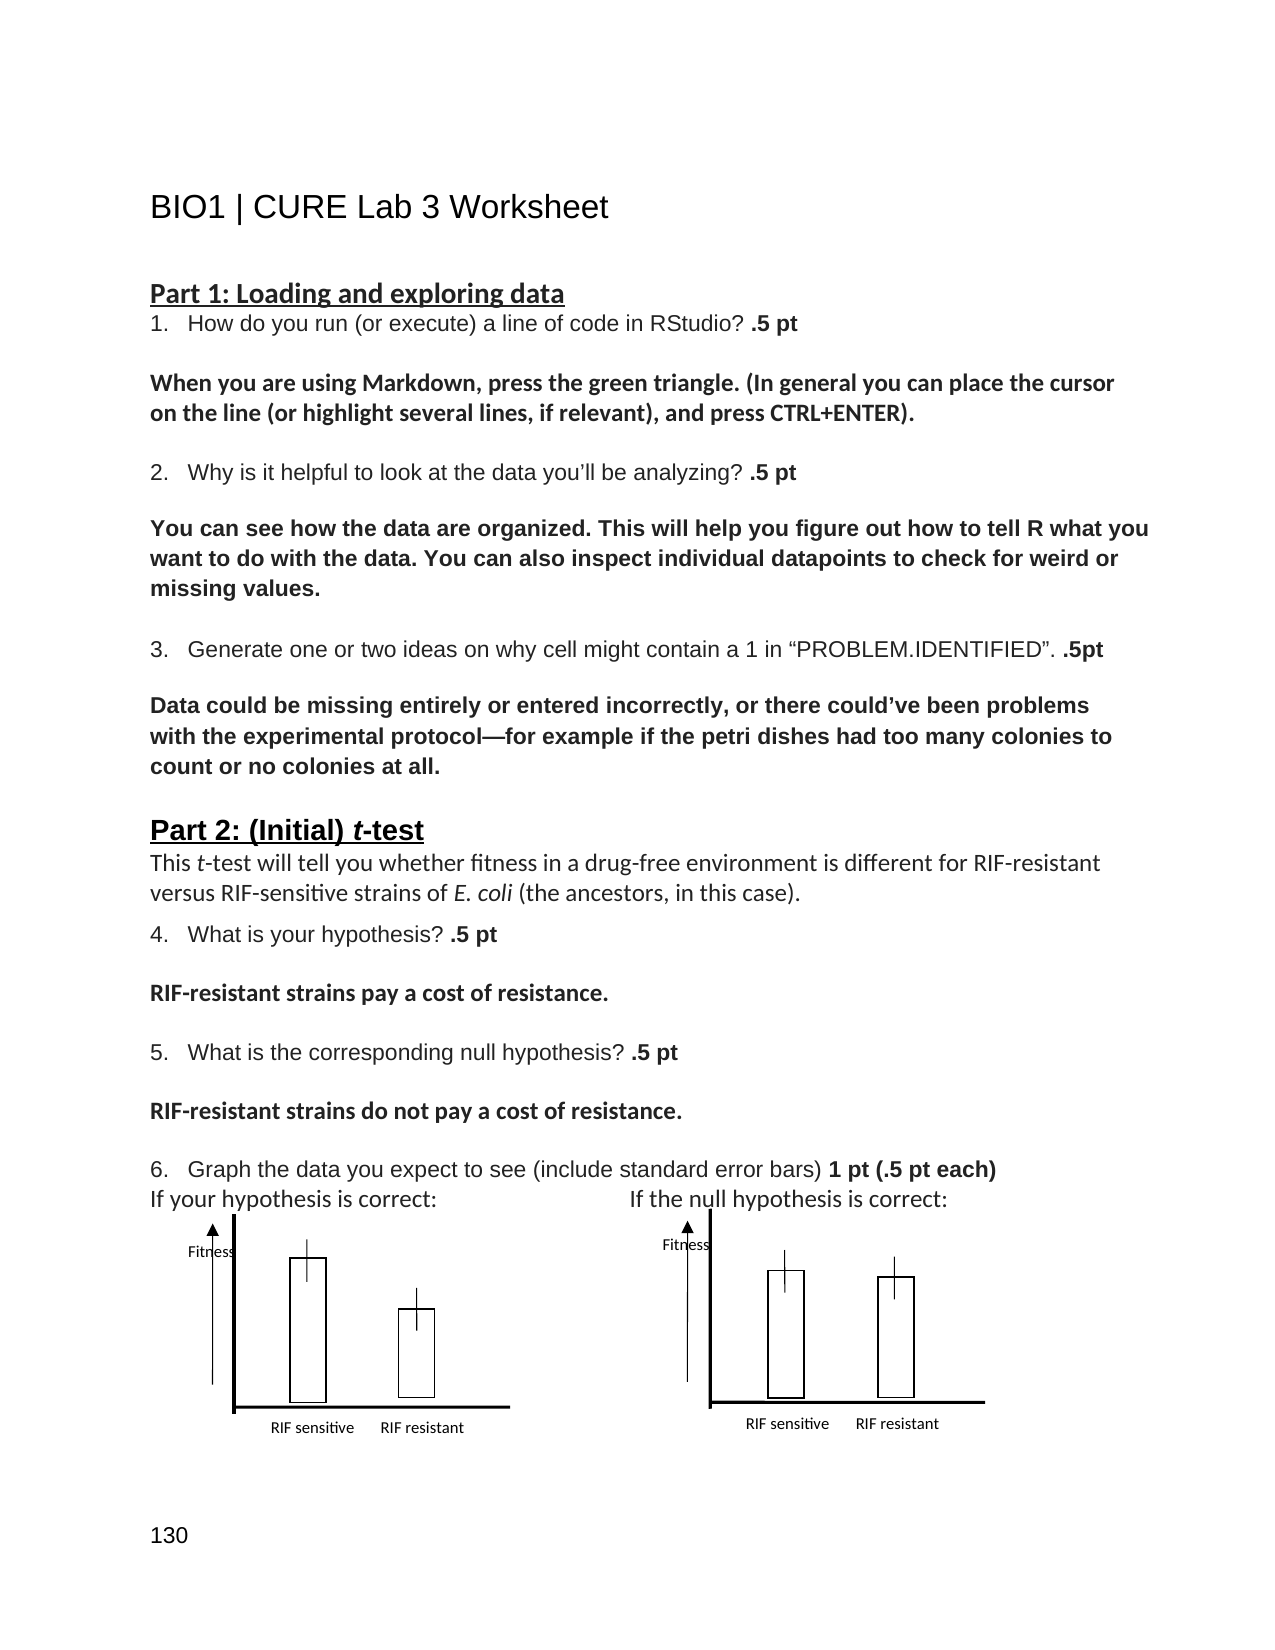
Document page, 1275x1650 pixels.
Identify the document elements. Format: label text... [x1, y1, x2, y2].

text This t-test will tell you whether fitness in a drug-free environment is different for RIF-resistant versus RIF-sensitive strains of E. coli (the ancestors, in this case). [150, 847, 1125, 908]
text RIF-resistant strains do not pay a cost of resistance. [150, 1095, 1125, 1126]
text Part 1: Loading and exploring data [150, 275, 1125, 310]
list How do you run (or execute) a line of code in RStudio? .5 pt [150, 310, 1125, 337]
list What is your hypothesis? .5 pt [150, 921, 1125, 947]
list You can see how the data are organized. This will help you figure out how to tell R what you want to do with the data. You can also inspect individual datapoints to check for weird or missing values. [150, 515, 1153, 602]
subtitle BIO1 | CURE Lab 3 Worksheet [150, 187, 1125, 226]
text If your hypothesis is correct: If the null hypothesis is correct: [150, 1183, 1125, 1213]
text Part 2: (Initial) t-test [150, 813, 1125, 847]
list What is the corresponding null hypothesis? .5 pt [150, 1038, 1125, 1065]
text When you are using Markdown, press the green triangle. (In general you can place the cursor on the line (or highlight several lines, if relevant), and press CTRL+ENTER). [150, 367, 1125, 428]
list Data could be missing entirely or entered incorrectly, or there could’ve been problems with the experimental protocol—for example if the petri dishes had too many colonies to count or no colonies at all. [150, 692, 1125, 779]
list Graph the data you expect to see (include standard error bars) 1 pt (.5 pt each) [150, 1156, 1125, 1183]
text RIF-resistant strains pay a cost of resistance. [150, 977, 1125, 1008]
list Generate one or two ideas on why cell might contain a 1 in “PROBLEM.IDENTIFIED”. .5pt [150, 636, 1125, 662]
list Why is it helpful to look at the data you’ll be analyzing? .5 pt [150, 458, 1125, 485]
